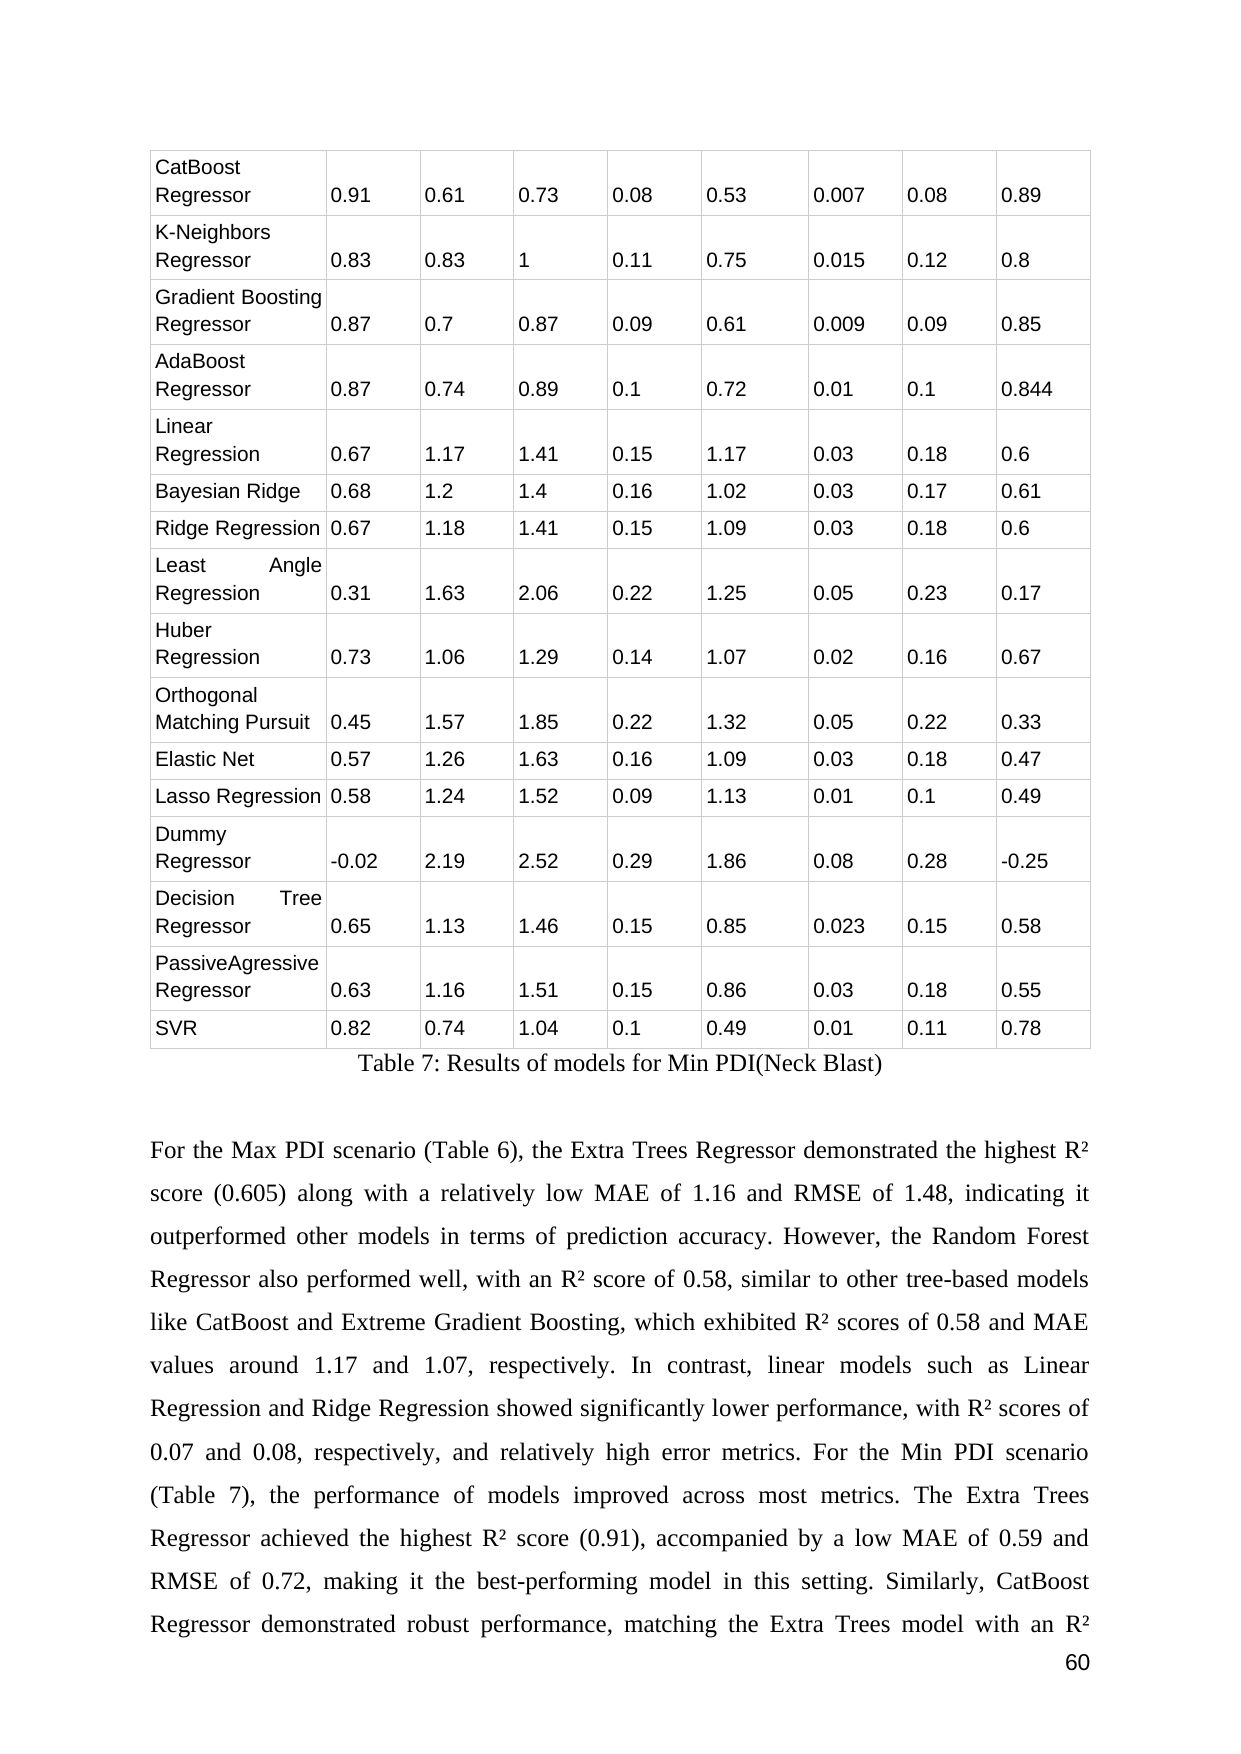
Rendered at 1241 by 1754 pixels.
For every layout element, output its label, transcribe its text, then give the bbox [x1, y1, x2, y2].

table_cell 0.09 [608, 780, 701, 816]
table_cell 2.52 [514, 817, 607, 881]
table_cell 0.72 [702, 345, 808, 409]
table_cell 0.89 [514, 345, 607, 409]
table_cell 0.58 [327, 780, 420, 816]
table_cell 0.61 [702, 280, 808, 344]
table_cell 1.51 [514, 947, 607, 1010]
table_cell 0.29 [608, 817, 701, 881]
table_cell 0.63 [327, 947, 420, 1010]
table_cell 0.58 [997, 882, 1090, 946]
table_cell Linear Regression [151, 410, 326, 473]
table_cell 1.18 [421, 512, 513, 548]
table_cell 0.1 [608, 1011, 701, 1047]
table_cell 1.41 [514, 512, 607, 548]
table_cell 0.85 [997, 280, 1090, 344]
table_cell 0.05 [809, 678, 902, 742]
table_cell 0.16 [608, 475, 701, 511]
table_cell Bayesian Ridge [151, 475, 326, 511]
table_cell -0.02 [327, 817, 420, 881]
table_cell 0.03 [809, 475, 902, 511]
table_cell 0.007 [809, 151, 902, 215]
table_cell 1.13 [421, 882, 513, 946]
table_cell Lasso Regression [151, 780, 326, 816]
table_cell 1.17 [702, 410, 808, 473]
table_cell 0.67 [327, 410, 420, 473]
table_cell 0.22 [903, 678, 996, 742]
text Table 7: Results of models for Min PDI(Neck Blast) [150, 1049, 1090, 1077]
table_cell 0.49 [997, 780, 1090, 816]
table_cell 0.8 [997, 216, 1090, 279]
table_cell 0.7 [421, 280, 513, 344]
table_cell 0.15 [608, 410, 701, 473]
table_cell 0.45 [327, 678, 420, 742]
table_cell 1.52 [514, 780, 607, 816]
table_cell 0.73 [327, 614, 420, 677]
table_cell 0.009 [809, 280, 902, 344]
table_cell 0.83 [327, 216, 420, 279]
table_cell 0.17 [903, 475, 996, 511]
table_cell 0.08 [903, 151, 996, 215]
table_cell 0.18 [903, 410, 996, 473]
table_cell 0.03 [809, 410, 902, 473]
table_cell 0.89 [997, 151, 1090, 215]
table_cell Huber Regression [151, 614, 326, 677]
table_cell 0.78 [997, 1011, 1090, 1047]
table_cell SVR [151, 1011, 326, 1047]
table_cell 0.01 [809, 345, 902, 409]
table_cell 1.17 [421, 410, 513, 473]
table_cell 0.03 [809, 512, 902, 548]
table_cell 0.015 [809, 216, 902, 279]
table_cell 2.19 [421, 817, 513, 881]
table_cell 0.15 [608, 947, 701, 1010]
table_cell 0.17 [997, 549, 1090, 612]
table_cell 0.33 [997, 678, 1090, 742]
table_cell 1.2 [421, 475, 513, 511]
table_cell 0.15 [903, 882, 996, 946]
table_cell 0.87 [514, 280, 607, 344]
table_cell 0.05 [809, 549, 902, 612]
table_cell 1.85 [514, 678, 607, 742]
table_cell 0.15 [608, 512, 701, 548]
table_cell 0.14 [608, 614, 701, 677]
table_cell 0.01 [809, 780, 902, 816]
table_cell 0.09 [903, 280, 996, 344]
table_cell Gradient Boosting Regressor [151, 280, 326, 344]
table_cell 0.18 [903, 512, 996, 548]
table_cell 0.1 [903, 780, 996, 816]
table_cell 2.06 [514, 549, 607, 612]
table_cell 1 [514, 216, 607, 279]
table_cell 0.6 [997, 410, 1090, 473]
table_cell 0.22 [608, 549, 701, 612]
table_cell 1.09 [702, 512, 808, 548]
table_cell 0.844 [997, 345, 1090, 409]
table_cell K-Neighbors Regressor [151, 216, 326, 279]
table_cell 0.16 [903, 614, 996, 677]
table_cell 1.07 [702, 614, 808, 677]
table_cell 0.73 [514, 151, 607, 215]
table_cell 0.68 [327, 475, 420, 511]
table_cell 1.06 [421, 614, 513, 677]
table_cell 0.65 [327, 882, 420, 946]
table_cell 1.86 [702, 817, 808, 881]
table_cell 0.09 [608, 280, 701, 344]
table_cell 0.47 [997, 743, 1090, 779]
table_cell 0.91 [327, 151, 420, 215]
table_cell -0.25 [997, 817, 1090, 881]
table_cell 0.74 [421, 345, 513, 409]
table_cell 0.01 [809, 1011, 902, 1047]
table_cell 1.63 [514, 743, 607, 779]
table_cell 0.67 [327, 512, 420, 548]
table_cell 0.67 [997, 614, 1090, 677]
table_cell 1.63 [421, 549, 513, 612]
table_cell 0.15 [608, 882, 701, 946]
table_cell 0.61 [421, 151, 513, 215]
table_cell 1.04 [514, 1011, 607, 1047]
table_cell 0.03 [809, 743, 902, 779]
table_cell 0.53 [702, 151, 808, 215]
table_cell 0.18 [903, 947, 996, 1010]
table_cell 0.55 [997, 947, 1090, 1010]
table_cell 0.87 [327, 345, 420, 409]
table_cell 0.61 [997, 475, 1090, 511]
table_cell 0.22 [608, 678, 701, 742]
table_cell 1.57 [421, 678, 513, 742]
table_cell Least Angle Regression [151, 549, 326, 612]
table_cell 0.83 [421, 216, 513, 279]
table_cell 0.49 [702, 1011, 808, 1047]
table_cell 0.03 [809, 947, 902, 1010]
table_cell 1.02 [702, 475, 808, 511]
table_cell 0.18 [903, 743, 996, 779]
table_cell 1.13 [702, 780, 808, 816]
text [150, 1135, 1090, 1638]
table_cell 0.1 [608, 345, 701, 409]
table_cell 1.09 [702, 743, 808, 779]
table_cell 1.24 [421, 780, 513, 816]
table_cell 0.75 [702, 216, 808, 279]
table_cell 0.86 [702, 947, 808, 1010]
table_cell 1.29 [514, 614, 607, 677]
table_cell 0.87 [327, 280, 420, 344]
table_cell 0.31 [327, 549, 420, 612]
table_cell 0.82 [327, 1011, 420, 1047]
table_cell Decision Tree Regressor [151, 882, 326, 946]
table_cell 0.28 [903, 817, 996, 881]
table_cell Dummy Regressor [151, 817, 326, 881]
table_cell Ridge Regression [151, 512, 326, 548]
table_cell Elastic Net [151, 743, 326, 779]
table_cell 0.85 [702, 882, 808, 946]
table_cell 0.74 [421, 1011, 513, 1047]
table_cell 1.26 [421, 743, 513, 779]
table_cell 1.25 [702, 549, 808, 612]
table_cell 1.46 [514, 882, 607, 946]
table_cell 0.08 [608, 151, 701, 215]
table_cell 1.41 [514, 410, 607, 473]
table_cell Orthogonal Matching Pursuit [151, 678, 326, 742]
table_cell 0.11 [608, 216, 701, 279]
table_cell 0.02 [809, 614, 902, 677]
table_cell 1.4 [514, 475, 607, 511]
table_cell 0.023 [809, 882, 902, 946]
table_cell AdaBoost Regressor [151, 345, 326, 409]
table_cell 1.32 [702, 678, 808, 742]
table_cell 0.16 [608, 743, 701, 779]
table_cell PassiveAgressive Regressor [151, 947, 326, 1010]
table_cell 1.16 [421, 947, 513, 1010]
table_cell 0.6 [997, 512, 1090, 548]
table_cell 0.23 [903, 549, 996, 612]
table_cell 0.57 [327, 743, 420, 779]
table_cell CatBoost Regressor [151, 151, 326, 215]
table_cell 0.11 [903, 1011, 996, 1047]
table_cell 0.1 [903, 345, 996, 409]
table_cell 0.08 [809, 817, 902, 881]
table_cell 0.12 [903, 216, 996, 279]
